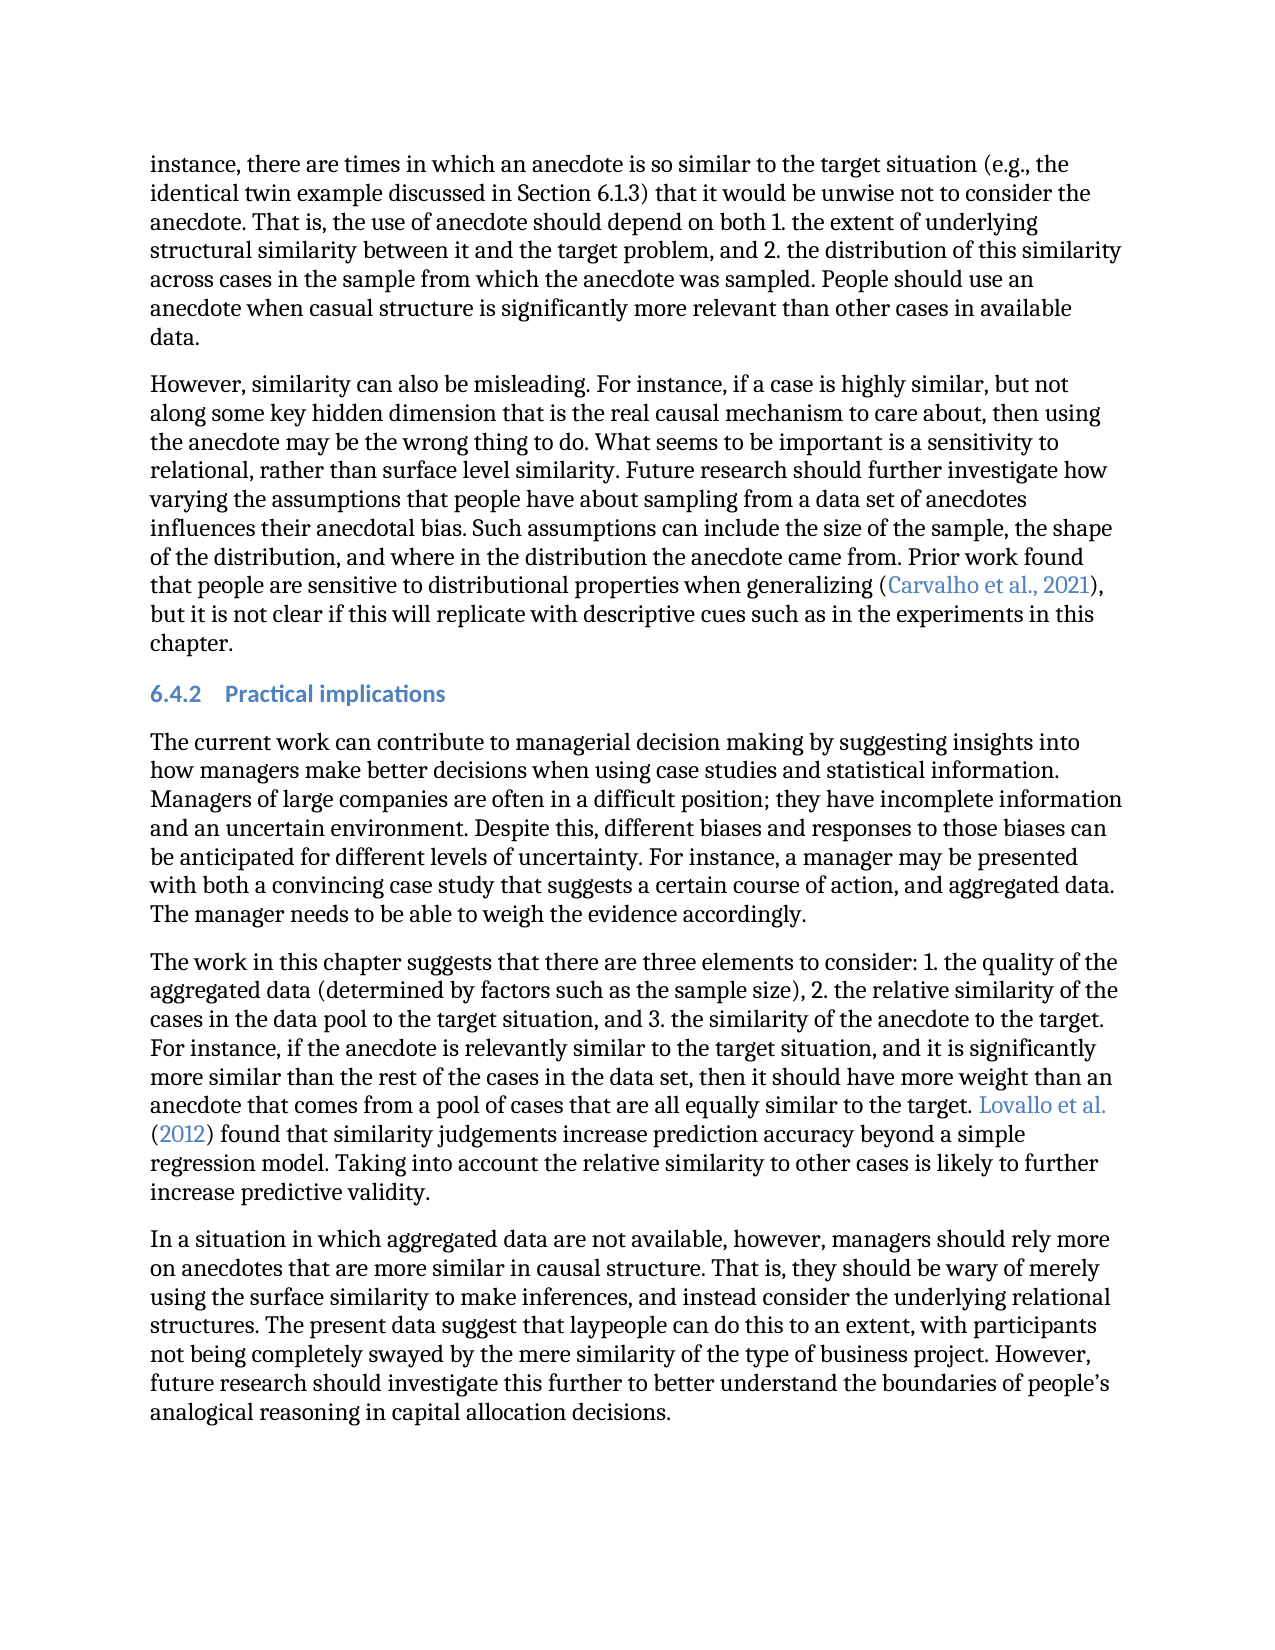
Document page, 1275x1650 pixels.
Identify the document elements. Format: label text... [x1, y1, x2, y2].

text In a situation in which aggregated data are not available, however, managers should rely more on anecdotes that are more similar in causal structure. That is, they should be wary of merely using the surface similarity to make inferences, and instead consider the underlying relational structures. The present data suggest that laypeople can do this to an extent, with participants not being completely swayed by the mere similarity of the type of business project. However, future research should investigate this further to better understand the boundaries of people’s analogical reasoning in capital allocation decisions. [150, 1225, 1125, 1426]
text However, similarity can also be misleading. For instance, if a case is highly similar, but not along some key hidden dimension that is the real causal mechanism to care about, then using the anecdote may be the wrong thing to do. What seems to be important is a sensitivity to relational, rather than surface level similarity. Future research should further investigate how varying the assumptions that people have about sampling from a data set of anecdotes influences their anecdotal bias. Such assumptions can include the size of the sample, the shape of the distribution, and where in the distribution the anecdote came from. Prior work found that people are sensitive to distributional properties when generalizing (Carvalho et al., 2021), but it is not clear if this will replicate with descriptive cues such as in the experiments in this chapter. [150, 370, 1125, 657]
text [150, 150, 1125, 351]
subtitle 6.4.2 Practical implications [150, 678, 1125, 709]
text The current work can contribute to managerial decision making by suggesting insights into how managers make better decisions when using case studies and statistical information. Managers of large companies are often in a difficult position; they have incomplete information and an uncertain environment. Despite this, different biases and responses to those biases can be anticipated for different levels of uncertainty. For instance, a manager may be presented with both a convincing case study that suggests a certain course of action, and aggregated data. The manager needs to be able to weigh the evidence accordingly. [150, 728, 1125, 929]
text The work in this chapter suggests that there are three elements to consider: 1. the quality of the aggregated data (determined by factors such as the sample size), 2. the relative similarity of the cases in the data pool to the target situation, and 3. the similarity of the anecdote to the target. For instance, if the anecdote is relevantly similar to the target situation, and it is significantly more similar than the rest of the cases in the data set, then it should have more weight than an anecdote that comes from a pool of cases that are all equally similar to the target. Lovallo et al. (2012) found that similarity judgements increase prediction accuracy beyond a simple regression model. Taking into account the relative similarity to other cases is likely to further increase predictive validity. [150, 948, 1125, 1206]
